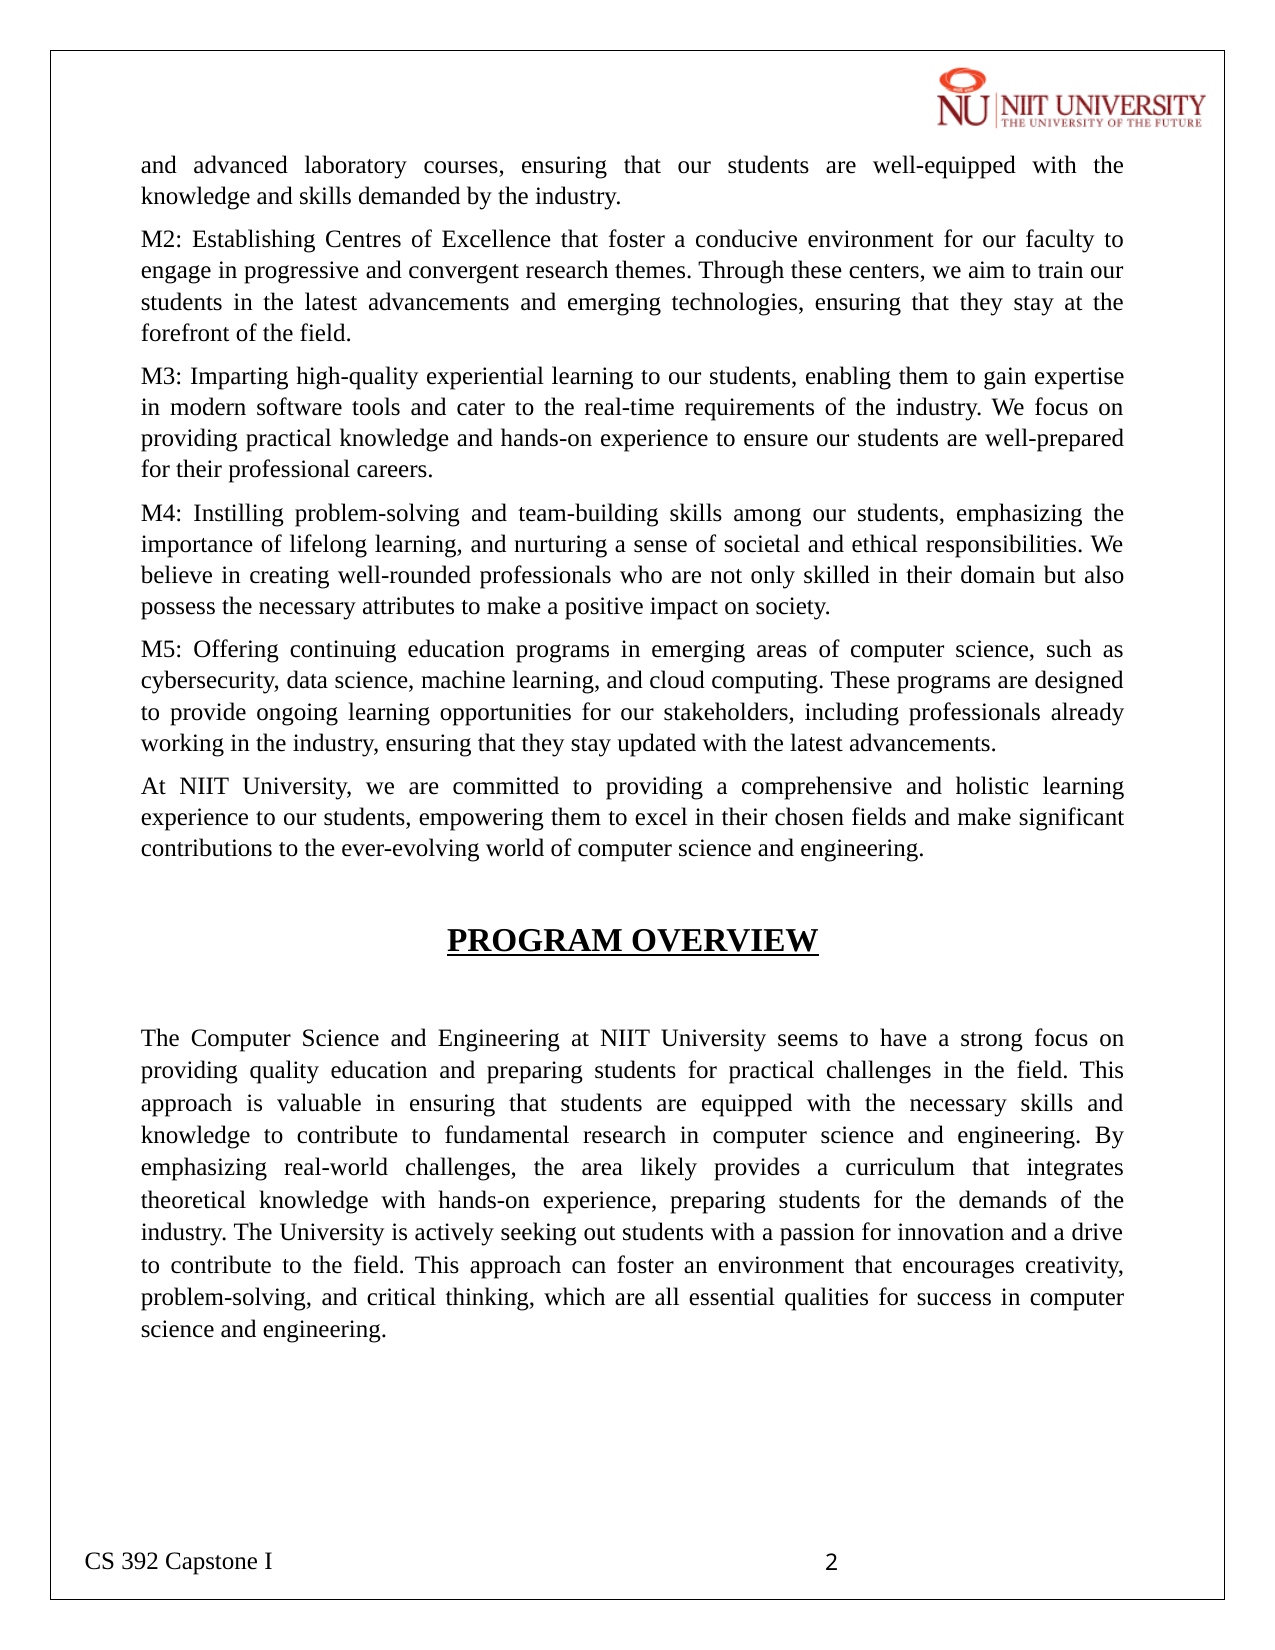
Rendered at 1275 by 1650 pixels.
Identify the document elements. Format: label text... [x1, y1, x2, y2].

picture [923, 57, 1218, 138]
text At NIIT University, we are committed to providing a comprehensive and holistic learning experience to our students, empowering them to excel in their chosen fields and make significant contributions to the ever-evolving world of computer science and engineering. [141, 771, 1125, 862]
text PROGRAM OVERVIEW [141, 920, 1125, 959]
text The Computer Science and Engineering at NIIT University seems to have a strong focus on providing quality education and preparing students for practical challenges in the field. This approach is valuable in ensuring that students are equipped with the necessary skills and knowledge to contribute to fundamental research in computer science and engineering. By emphasizing real-world challenges, the area likely provides a curriculum that integrates theoretical knowledge with hands-on experience, preparing students for the demands of the industry. The University is actively seeking out students with a passion for innovation and a drive to contribute to the field. This approach can foster an environment that encourages creativity, problem-solving, and critical thinking, which are all essential qualities for success in computer science and engineering. [141, 1023, 1125, 1343]
text M2: Establishing Centres of Excellence that foster a conducive environment for our faculty to engage in progressive and convergent research themes. Through these centers, we aim to train our students in the latest advancements and emerging technologies, ensuring that they stay at the forefront of the field. [141, 224, 1125, 346]
text M5: Offering continuing education programs in emerging areas of computer science, such as cybersecurity, data science, machine learning, and cloud computing. These programs are designed to provide ongoing learning opportunities for our stakeholders, including professionals already working in the industry, ensuring that they stay updated with the latest advancements. [141, 634, 1125, 756]
text M4: Instilling problem-solving and team-building skills among our students, emphasizing the importance of lifelong learning, and nurturing a sense of societal and ethical responsibilities. We believe in creating well-rounded professionals who are not only skilled in their domain but also possess the necessary attributes to make a positive impact on society. [141, 498, 1125, 620]
text M3: Imparting high-quality experiential learning to our students, enabling them to gain expertise in modern software tools and cater to the real-time requirements of the industry. We focus on providing practical knowledge and hands-on experience to ensure our students are well-prepared for their professional careers. [141, 361, 1125, 483]
